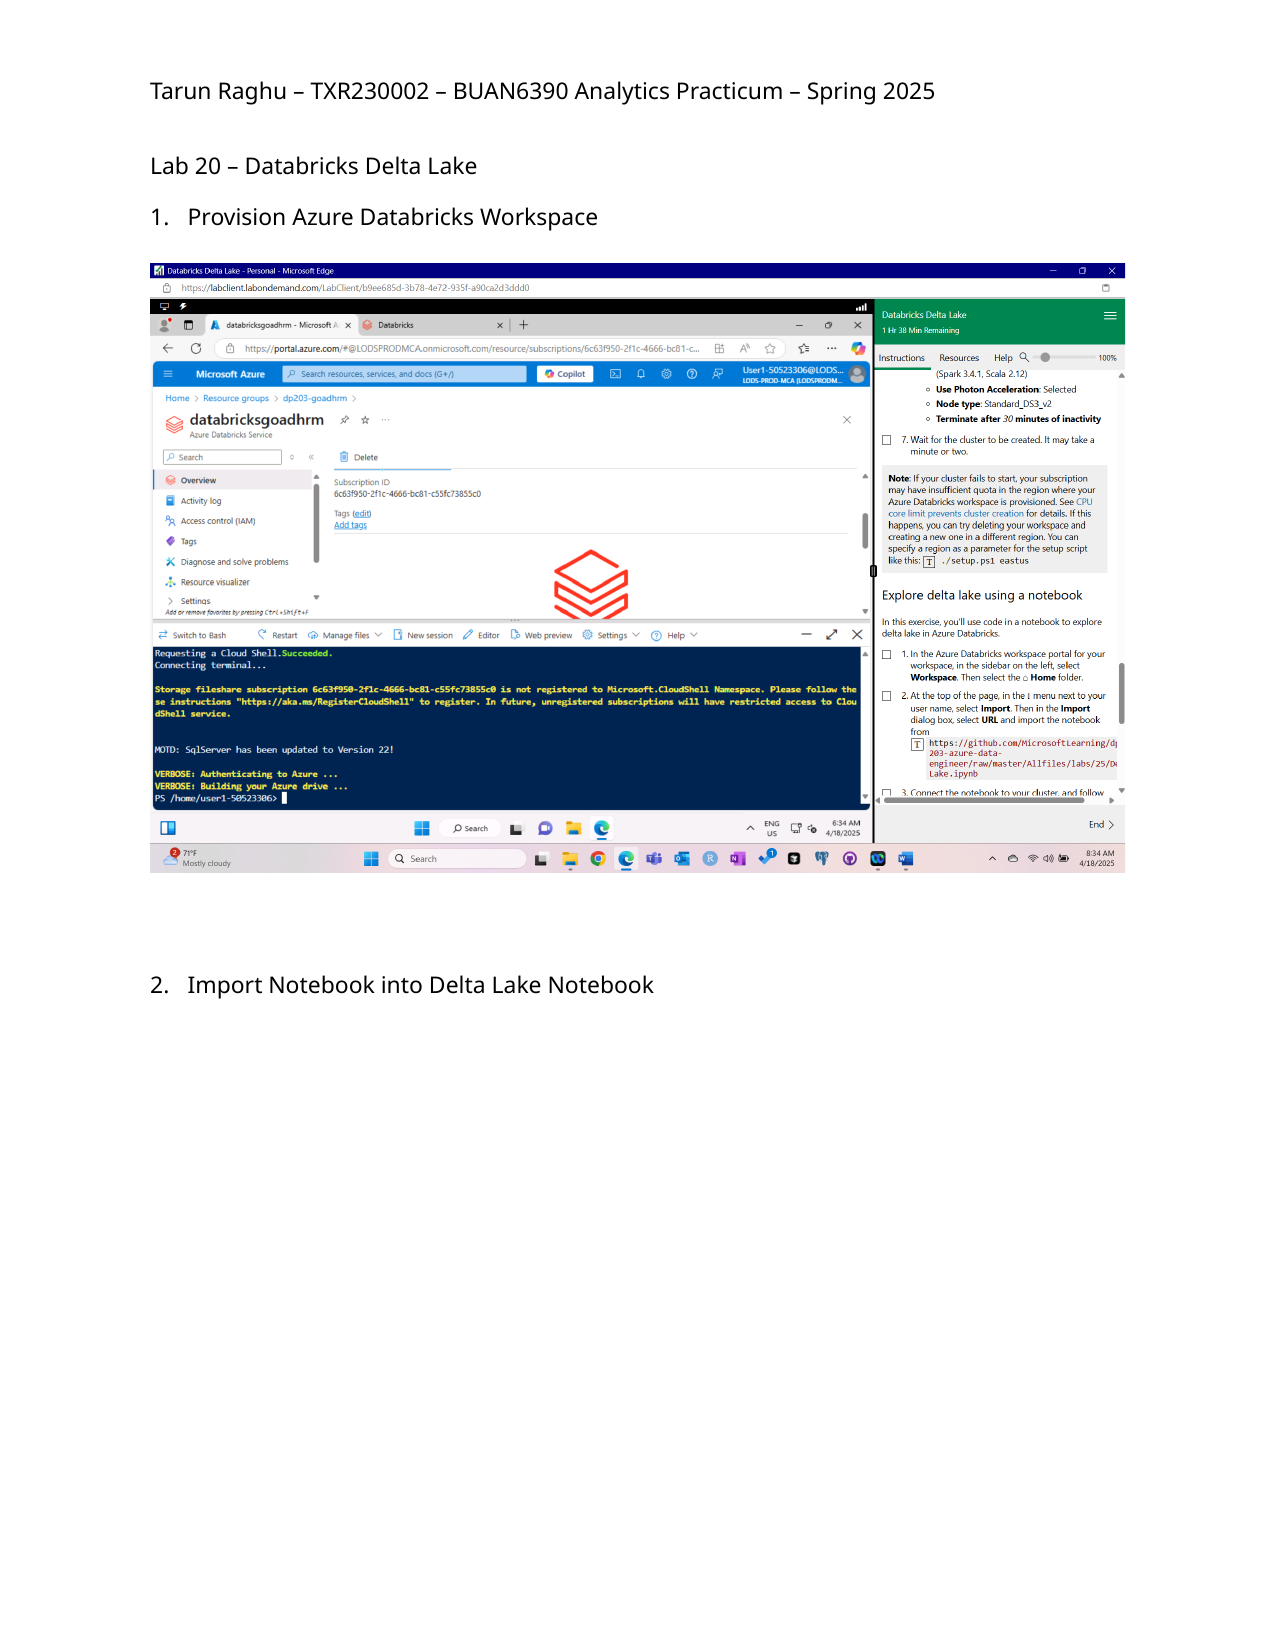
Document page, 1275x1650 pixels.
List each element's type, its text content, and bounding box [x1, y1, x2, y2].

text Lab 20 – Databricks Delta Lake [150, 150, 1125, 181]
list Import Notebook into Delta Lake Notebook [150, 969, 1125, 1000]
picture [150, 263, 1125, 873]
list Provision Azure Databricks Workspace [150, 200, 1125, 232]
